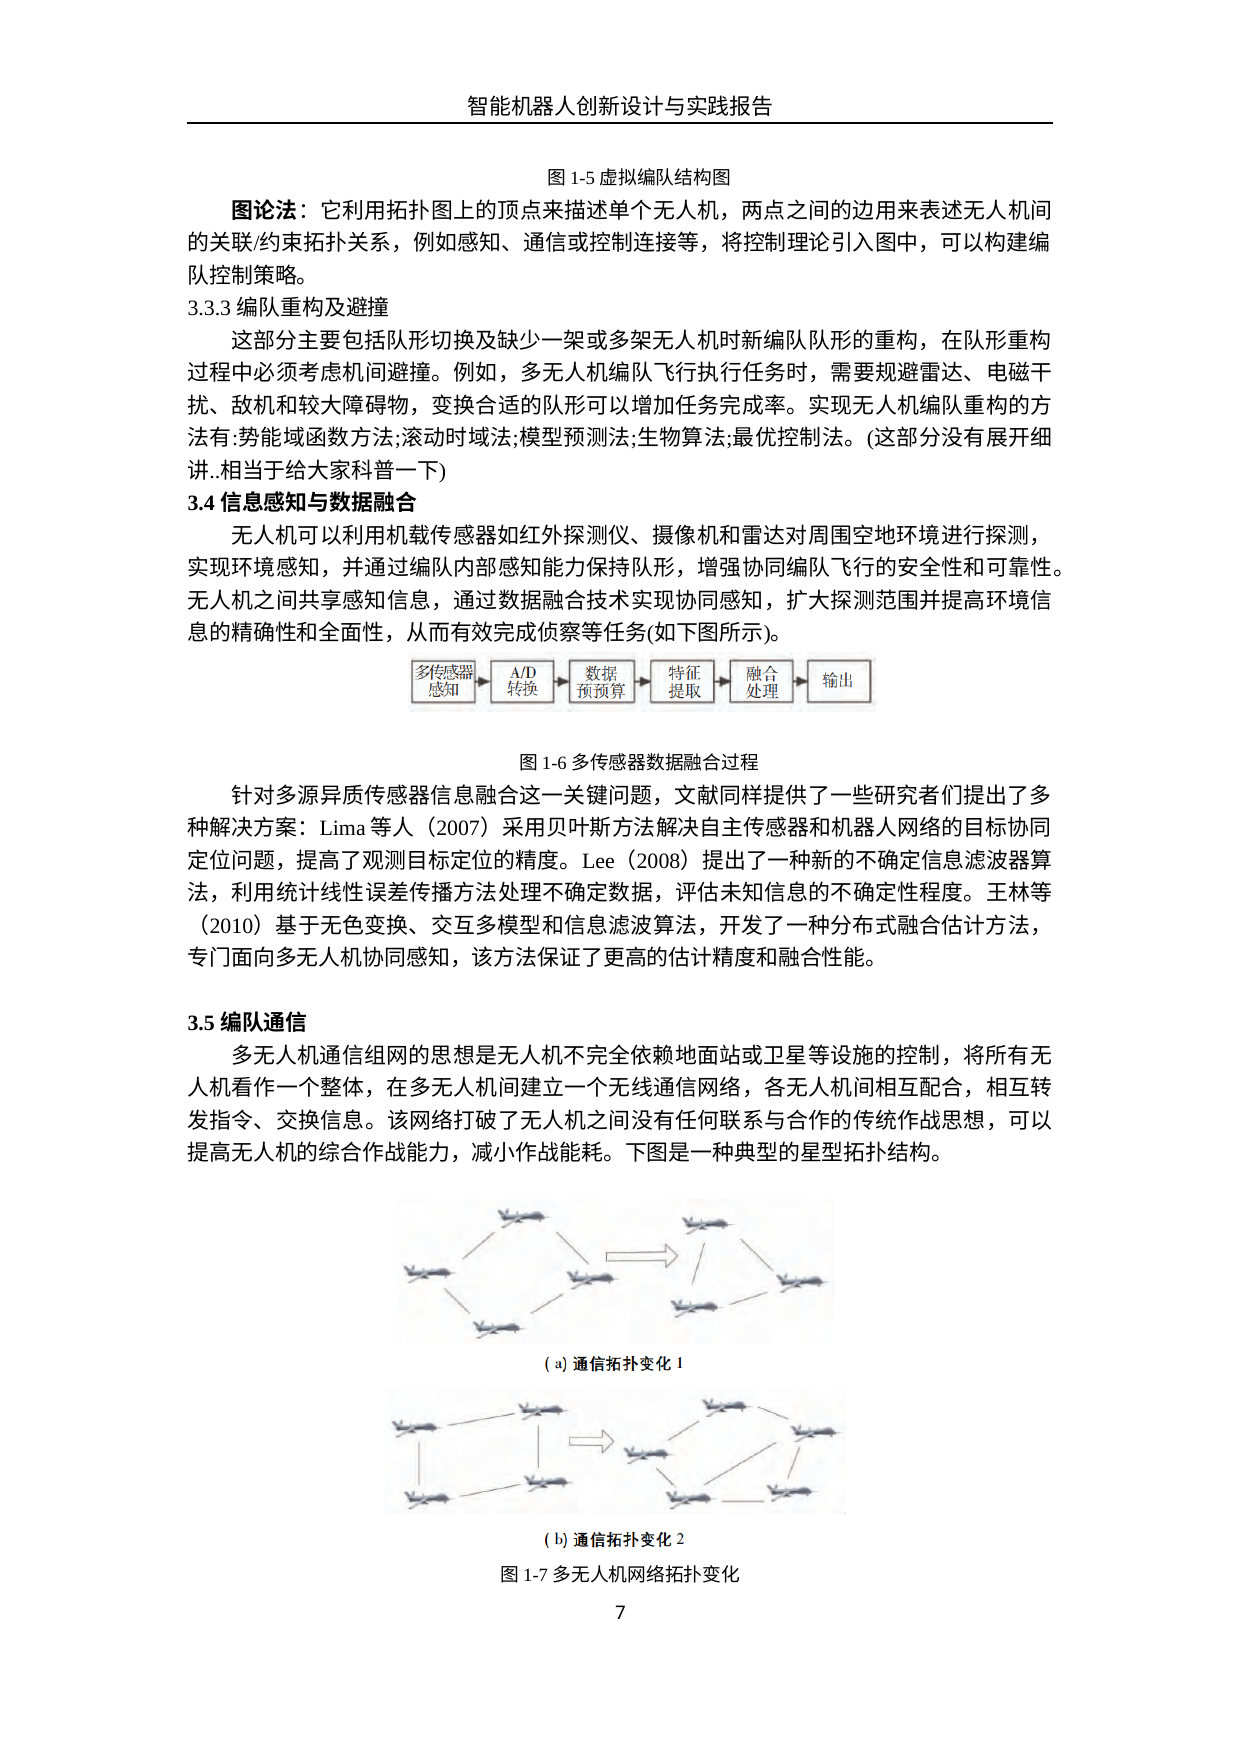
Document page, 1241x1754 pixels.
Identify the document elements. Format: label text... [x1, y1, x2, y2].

text 3.3.3 编队重构及避撞 [187, 290, 1053, 322]
text 图1-6 多传感器数据融合过程 [187, 745, 1053, 777]
picture [382, 1189, 858, 1553]
text 针对多源异质传感器信息融合这一关键问题，文献同样提供了一些研究者们提出了多种解决方案：Lima等人（2007）采用贝叶斯方法解决自主传感器和机器人网络的目标协同定位问题，提高了观测目标定位的精度。Lee（2008）提出了一种新的不确定信息滤波器算法，利用统计线性误差传播方法处理不确定数据，评估未知信息的不确定性程度。王林等（2010）基于无色变换、交互多模型和信息滤波算法，开发了一种分布式融合估计方法，专门面向多无人机协同感知，该方法保证了更高的估计精度和融合性能。 [187, 777, 1053, 972]
text 多无人机通信组网的思想是无人机不完全依赖地面站或卫星等设施的控制，将所有无人机看作一个整体，在多无人机间建立一个无线通信网络，各无人机间相互配合，相互转发指令、交换信息。该网络打破了无人机之间没有任何联系与合作的传统作战思想，可以提高无人机的综合作战能力，减小作战能耗。下图是一种典型的星型拓扑结构。 [187, 1037, 1053, 1167]
picture [408, 647, 876, 713]
text 这部分主要包括队形切换及缺少一架或多架无人机时新编队队形的重构，在队形重构过程中必须考虑机间避撞。例如，多无人机编队飞行执行任务时，需要规避雷达、电磁干扰、敌机和较大障碍物，变换合适的队形可以增加任务完成率。实现无人机编队重构的方法有:势能域函数方法;滚动时域法;模型预测法;生物算法;最优控制法。(这部分没有展开细讲..相当于给大家科普一下) [187, 322, 1053, 485]
text 图论法：它利用拓扑图上的顶点来描述单个无人机，两点之间的边用来表述无人机间的关联/约束拓扑关系，例如感知、通信或控制连接等，将控制理论引入图中，可以构建编队控制策略。 [187, 192, 1053, 290]
text 图1-5 虚拟编队结构图 [187, 160, 1053, 192]
text 3.5 编队通信 [187, 1005, 1053, 1037]
text 3.4 信息感知与数据融合 [187, 485, 1053, 517]
text 无人机可以利用机载传感器如红外探测仪、摄像机和雷达对周围空地环境进行探测，实现环境感知，并通过编队内部感知能力保持队形，增强协同编队飞行的安全性和可靠性。无人机之间共享感知信息，通过数据融合技术实现协同感知，扩大探测范围并提高环境信息的精确性和全面性，从而有效完成侦察等任务(如下图所示)。 [187, 517, 1053, 647]
